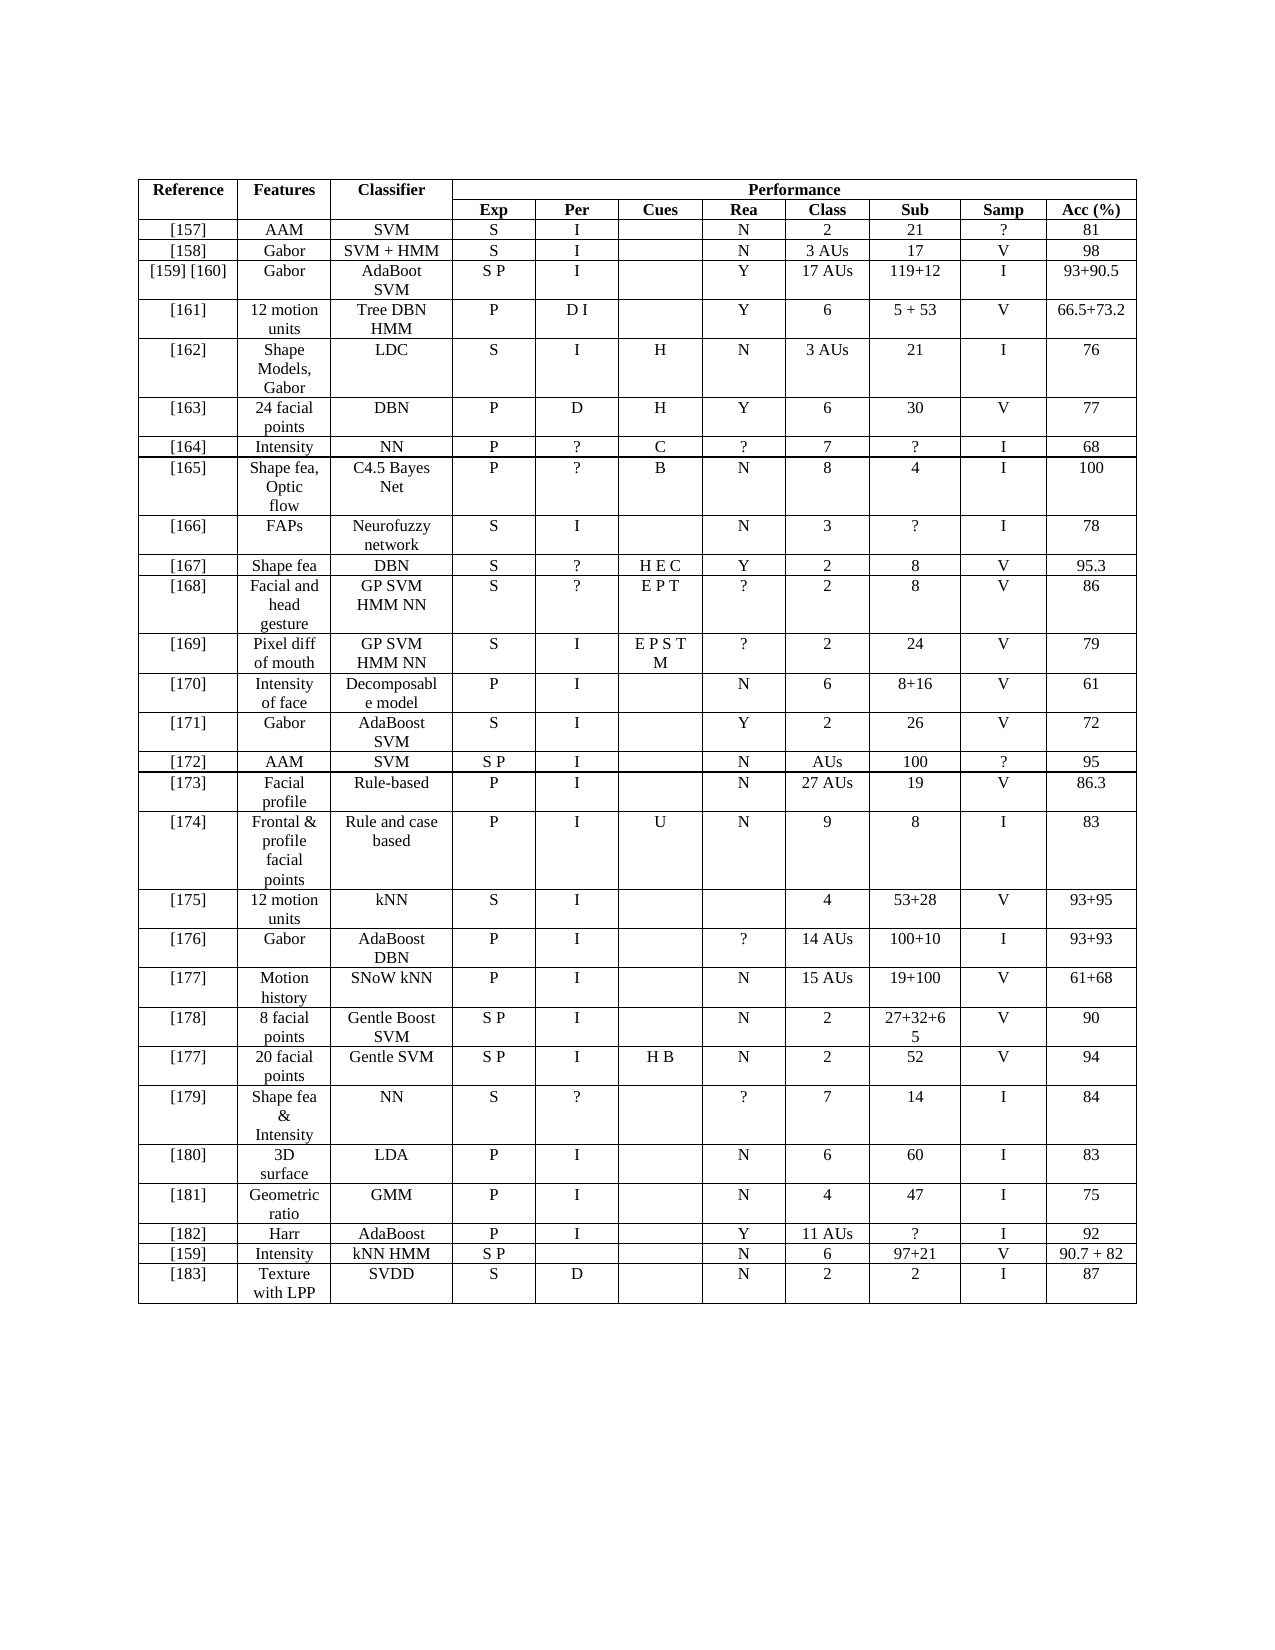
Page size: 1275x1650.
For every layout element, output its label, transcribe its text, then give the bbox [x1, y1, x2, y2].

table_cell N [703, 968, 785, 1007]
table_cell S [453, 220, 535, 239]
table_cell 12 motion units [238, 300, 330, 338]
table_cell Exp [453, 200, 535, 219]
table_cell H B [619, 1047, 702, 1085]
table_cell 26 [870, 713, 960, 751]
table_cell V [961, 890, 1046, 928]
table_cell Harr [238, 1224, 330, 1243]
table_cell Per [536, 200, 618, 219]
table_cell 15 AUs [786, 968, 869, 1007]
table_cell ? [536, 1086, 618, 1144]
table_cell V [961, 968, 1046, 1007]
table_cell I [961, 1184, 1046, 1223]
table_cell N [703, 339, 785, 397]
table_cell 86.3 [1047, 773, 1136, 811]
table_cell ? [703, 1086, 785, 1144]
table_cell ? [870, 1224, 960, 1243]
table_cell [177] [139, 1047, 237, 1085]
table_cell [181] [139, 1184, 237, 1223]
table_cell I [961, 1264, 1046, 1302]
table_cell C [619, 437, 702, 456]
table_cell D [536, 398, 618, 436]
table_cell P [453, 812, 535, 888]
table_cell 4 [786, 890, 869, 928]
table_cell S [453, 516, 535, 554]
table_cell Shape fea & Intensity [238, 1086, 330, 1144]
table_cell 6 [786, 1244, 869, 1263]
table_cell P [453, 437, 535, 456]
table_cell I [536, 812, 618, 888]
table_cell I [961, 1145, 1046, 1183]
table_cell [182] [139, 1224, 237, 1243]
table_cell NN [331, 1086, 452, 1144]
table_cell D I [536, 300, 618, 338]
table_cell N [703, 773, 785, 811]
table_cell 8 [870, 555, 960, 574]
table_cell 2 [786, 1047, 869, 1085]
table_cell 8 [870, 576, 960, 633]
table_cell V [961, 773, 1046, 811]
table_cell P [453, 773, 535, 811]
table_cell kNN HMM [331, 1244, 452, 1263]
table_cell 98 [1047, 240, 1136, 259]
table_cell [158] [139, 240, 237, 259]
table_cell V [961, 240, 1046, 259]
table_cell 75 [1047, 1184, 1136, 1223]
table_cell [619, 220, 702, 239]
table_cell 83 [1047, 1145, 1136, 1183]
table_cell 90.7 + 82 [1047, 1244, 1136, 1263]
table_cell [174] [139, 812, 237, 888]
table_cell Y [703, 713, 785, 751]
table_cell 8 facial points [238, 1008, 330, 1046]
table_cell Facial profile [238, 773, 330, 811]
table_cell I [961, 516, 1046, 554]
table_cell I [536, 1047, 618, 1085]
table_cell [161] [139, 300, 237, 338]
table_cell LDA [331, 1145, 452, 1183]
table_cell 78 [1047, 516, 1136, 554]
table_cell E P T [619, 576, 702, 633]
table_cell 100 [870, 752, 960, 771]
table_cell H [619, 339, 702, 397]
table_cell 21 [870, 220, 960, 239]
table_cell 12 motion units [238, 890, 330, 928]
table_cell [619, 1008, 702, 1046]
table_cell P [453, 458, 535, 515]
table_cell Rule and case based [331, 812, 452, 888]
table_header Features [238, 180, 330, 219]
table_cell Frontal & profile facial points [238, 812, 330, 888]
table_cell N [703, 674, 785, 712]
table_cell 27 AUs [786, 773, 869, 811]
table_cell Gabor [238, 713, 330, 751]
table_cell S [453, 713, 535, 751]
table_cell AdaBoost [331, 1224, 452, 1243]
table_cell 3D surface [238, 1145, 330, 1183]
table_cell I [536, 220, 618, 239]
table_cell [619, 1184, 702, 1223]
table_cell 8 [786, 458, 869, 515]
table_cell [159] [139, 1244, 237, 1263]
table_cell I [536, 634, 618, 672]
table_cell [164] [139, 437, 237, 456]
table_cell I [961, 261, 1046, 299]
table_cell AdaBoost DBN [331, 929, 452, 967]
table_cell Sub [870, 200, 960, 219]
table_cell [619, 300, 702, 338]
table_cell N [703, 1047, 785, 1085]
table_cell 4 [870, 458, 960, 515]
table_cell SNoW kNN [331, 968, 452, 1007]
table_cell 93+95 [1047, 890, 1136, 928]
table_cell ? [536, 437, 618, 456]
table_cell [619, 890, 702, 928]
table_cell DBN [331, 398, 452, 436]
table_cell V [961, 1047, 1046, 1085]
table_cell 119+12 [870, 261, 960, 299]
table_cell Gentle SVM [331, 1047, 452, 1085]
table_cell 7 [786, 437, 869, 456]
table_cell 19 [870, 773, 960, 811]
table_cell 72 [1047, 713, 1136, 751]
table_cell 2 [786, 220, 869, 239]
table_cell [703, 890, 785, 928]
table_cell I [536, 240, 618, 259]
table_cell 5 + 53 [870, 300, 960, 338]
table_cell Tree DBN HMM [331, 300, 452, 338]
table_cell S [453, 339, 535, 397]
table_cell Shape Models, Gabor [238, 339, 330, 397]
table_cell V [961, 576, 1046, 633]
table_cell DBN [331, 555, 452, 574]
table_cell 79 [1047, 634, 1136, 672]
table_cell 52 [870, 1047, 960, 1085]
table_cell [163] [139, 398, 237, 436]
table_cell 95.3 [1047, 555, 1136, 574]
table_cell 2 [786, 713, 869, 751]
table_cell 24 [870, 634, 960, 672]
table_cell [173] [139, 773, 237, 811]
table_cell Gabor [238, 261, 330, 299]
table_cell 2 [786, 634, 869, 672]
table_cell 14 [870, 1086, 960, 1144]
table_cell [171] [139, 713, 237, 751]
table_cell V [961, 1244, 1046, 1263]
table_cell 17 AUs [786, 261, 869, 299]
table_cell AAM [238, 752, 330, 771]
table_cell 20 facial points [238, 1047, 330, 1085]
table_cell P [453, 1184, 535, 1223]
table_cell [619, 713, 702, 751]
table_cell [180] [139, 1145, 237, 1183]
table_cell 66.5+73.2 [1047, 300, 1136, 338]
table_cell 68 [1047, 437, 1136, 456]
table_cell 100 [1047, 458, 1136, 515]
table_cell [179] [139, 1086, 237, 1144]
table_cell Motion history [238, 968, 330, 1007]
table_cell [172] [139, 752, 237, 771]
table_cell [166] [139, 516, 237, 554]
table_cell [169] [139, 634, 237, 672]
table_cell [178] [139, 1008, 237, 1046]
table_cell AAM [238, 220, 330, 239]
table_cell Gabor [238, 240, 330, 259]
table_cell 83 [1047, 812, 1136, 888]
table_cell Texture with LPP [238, 1264, 330, 1302]
table_cell ? [870, 437, 960, 456]
table_cell 81 [1047, 220, 1136, 239]
table_cell Geometric ratio [238, 1184, 330, 1223]
table_cell [177] [139, 968, 237, 1007]
table_cell ? [870, 516, 960, 554]
table_cell V [961, 398, 1046, 436]
table_cell 2 [786, 555, 869, 574]
table_cell Y [703, 261, 785, 299]
table_cell [175] [139, 890, 237, 928]
table_cell 87 [1047, 1264, 1136, 1302]
table_cell [165] [139, 458, 237, 515]
table_cell N [703, 1244, 785, 1263]
table_cell I [536, 1145, 618, 1183]
table_cell [157] [139, 220, 237, 239]
table_cell AdaBoot SVM [331, 261, 452, 299]
table_cell [619, 1264, 702, 1302]
table_cell I [961, 1224, 1046, 1243]
table_header Classifier [331, 180, 452, 219]
table_cell 3 AUs [786, 339, 869, 397]
table_cell SVM [331, 752, 452, 771]
table_cell E P S T M [619, 634, 702, 672]
table_cell I [536, 752, 618, 771]
table_cell 100+10 [870, 929, 960, 967]
table_cell Samp [961, 200, 1046, 219]
table_cell 2 [786, 576, 869, 633]
table_cell 6 [786, 674, 869, 712]
table_cell I [536, 713, 618, 751]
table_cell 86 [1047, 576, 1136, 633]
table_cell S P [453, 752, 535, 771]
table_cell 6 [786, 1145, 869, 1183]
table_cell V [961, 634, 1046, 672]
table_cell 93+93 [1047, 929, 1136, 967]
table_cell Y [703, 398, 785, 436]
table_cell [619, 1086, 702, 1144]
table_cell Intensity of face [238, 674, 330, 712]
table_cell ? [536, 576, 618, 633]
table_cell P [453, 968, 535, 1007]
table_cell 9 [786, 812, 869, 888]
table_cell Pixel diff of mouth [238, 634, 330, 672]
table_cell 60 [870, 1145, 960, 1183]
table_cell Neurofuzzy network [331, 516, 452, 554]
table_cell S [453, 1086, 535, 1144]
table_cell 6 [786, 300, 869, 338]
table_cell [619, 240, 702, 259]
table_cell FAPs [238, 516, 330, 554]
table_cell S P [453, 261, 535, 299]
table_cell SVM + HMM [331, 240, 452, 259]
table_cell ? [703, 634, 785, 672]
table_cell I [536, 1184, 618, 1223]
table_cell 2 [786, 1008, 869, 1046]
table_cell [619, 674, 702, 712]
table_cell I [536, 1008, 618, 1046]
table_cell 24 facial points [238, 398, 330, 436]
table_cell Cues [619, 200, 702, 219]
table_cell P [453, 674, 535, 712]
table_cell Decomposable model [331, 674, 452, 712]
table_cell 14 AUs [786, 929, 869, 967]
table_cell GMM [331, 1184, 452, 1223]
table_cell 3 [786, 516, 869, 554]
table_cell Shape fea, Optic flow [238, 458, 330, 515]
table_cell [619, 516, 702, 554]
table_cell S [453, 1264, 535, 1302]
table_cell I [536, 890, 618, 928]
table_cell 2 [870, 1264, 960, 1302]
table_cell I [536, 516, 618, 554]
table_cell N [703, 220, 785, 239]
table_cell [619, 261, 702, 299]
table_cell S [453, 890, 535, 928]
table_cell 97+21 [870, 1244, 960, 1263]
table_cell 17 [870, 240, 960, 259]
table_cell Y [703, 555, 785, 574]
table_cell SVM [331, 220, 452, 239]
table_cell 2 [786, 1264, 869, 1302]
table_cell 11 AUs [786, 1224, 869, 1243]
table_cell [619, 773, 702, 811]
table_cell Intensity [238, 437, 330, 456]
table_cell [619, 1244, 702, 1263]
table_cell kNN [331, 890, 452, 928]
table_cell S P [453, 1008, 535, 1046]
table_cell V [961, 713, 1046, 751]
table_cell N [703, 1008, 785, 1046]
table_cell I [961, 929, 1046, 967]
table_cell ? [703, 437, 785, 456]
table_cell C4.5 Bayes Net [331, 458, 452, 515]
table_cell 94 [1047, 1047, 1136, 1085]
table_cell Y [703, 300, 785, 338]
table_cell 93+90.5 [1047, 261, 1136, 299]
table_cell N [703, 1264, 785, 1302]
table_cell I [536, 339, 618, 397]
table_cell [170] [139, 674, 237, 712]
table_cell Shape fea [238, 555, 330, 574]
table_cell [162] [139, 339, 237, 397]
table_cell S [453, 555, 535, 574]
table_cell V [961, 555, 1046, 574]
table_cell [183] [139, 1264, 237, 1302]
table_cell [167] [139, 555, 237, 574]
table_cell I [961, 812, 1046, 888]
table_cell [536, 1244, 618, 1263]
table_cell ? [536, 555, 618, 574]
table_cell 77 [1047, 398, 1136, 436]
table_cell Y [703, 1224, 785, 1243]
table_cell S P [453, 1244, 535, 1263]
table_cell V [961, 300, 1046, 338]
table_cell Rule-based [331, 773, 452, 811]
table_cell 19+100 [870, 968, 960, 1007]
table_cell I [961, 1086, 1046, 1144]
table_cell 30 [870, 398, 960, 436]
table_cell 6 [786, 398, 869, 436]
table_cell P [453, 300, 535, 338]
table_cell H [619, 398, 702, 436]
table_cell 92 [1047, 1224, 1136, 1243]
table_cell [176] [139, 929, 237, 967]
table_cell 90 [1047, 1008, 1136, 1046]
table_cell Facial and head gesture [238, 576, 330, 633]
table_cell [168] [139, 576, 237, 633]
table_cell S [453, 576, 535, 633]
table_cell Gentle Boost SVM [331, 1008, 452, 1046]
table_cell 8 [870, 812, 960, 888]
table_cell Intensity [238, 1244, 330, 1263]
table_cell D [536, 1264, 618, 1302]
table_cell 8+16 [870, 674, 960, 712]
table_cell Gabor [238, 929, 330, 967]
table_cell Acc (%) [1047, 200, 1136, 219]
table_cell [619, 1224, 702, 1243]
table_cell 61+68 [1047, 968, 1136, 1007]
table_cell I [536, 773, 618, 811]
table_cell N [703, 516, 785, 554]
table_cell B [619, 458, 702, 515]
table_cell 95 [1047, 752, 1136, 771]
table_cell GP SVM HMM NN [331, 634, 452, 672]
table_cell ? [961, 752, 1046, 771]
table_cell 4 [786, 1184, 869, 1223]
table_cell 27+32+65 [870, 1008, 960, 1046]
table_cell AdaBoost SVM [331, 713, 452, 751]
table_cell P [453, 1145, 535, 1183]
table_cell AUs [786, 752, 869, 771]
table_cell 21 [870, 339, 960, 397]
table_cell 7 [786, 1086, 869, 1144]
table_cell U [619, 812, 702, 888]
table_cell I [961, 458, 1046, 515]
table_cell GP SVM HMM NN [331, 576, 452, 633]
table_cell I [536, 261, 618, 299]
table_cell [619, 752, 702, 771]
table_cell 76 [1047, 339, 1136, 397]
table_cell [619, 968, 702, 1007]
table_cell 3 AUs [786, 240, 869, 259]
table_cell [159] [160] [139, 261, 237, 299]
table_cell I [536, 968, 618, 1007]
table_cell N [703, 752, 785, 771]
table_cell N [703, 240, 785, 259]
table_cell P [453, 1224, 535, 1243]
table_header Reference [139, 180, 237, 219]
table_cell 61 [1047, 674, 1136, 712]
table_cell S [453, 634, 535, 672]
table_cell SVDD [331, 1264, 452, 1302]
table_cell N [703, 812, 785, 888]
table_cell [619, 1145, 702, 1183]
table_cell Rea [703, 200, 785, 219]
table_cell N [703, 1145, 785, 1183]
table_cell I [536, 929, 618, 967]
table_cell 53+28 [870, 890, 960, 928]
table_header Performance [453, 180, 1136, 199]
table_cell [619, 929, 702, 967]
table_cell P [453, 929, 535, 967]
table_cell ? [961, 220, 1046, 239]
table_cell I [536, 674, 618, 712]
table_cell Class [786, 200, 869, 219]
table_cell H E C [619, 555, 702, 574]
table_cell V [961, 1008, 1046, 1046]
table_cell LDC [331, 339, 452, 397]
table_cell N [703, 458, 785, 515]
table_cell I [536, 1224, 618, 1243]
table_cell 84 [1047, 1086, 1136, 1144]
table_cell N [703, 1184, 785, 1223]
table_cell S P [453, 1047, 535, 1085]
table_cell ? [536, 458, 618, 515]
table_cell NN [331, 437, 452, 456]
table_cell 47 [870, 1184, 960, 1223]
table_cell I [961, 339, 1046, 397]
table_cell ? [703, 929, 785, 967]
table_cell I [961, 437, 1046, 456]
table_cell S [453, 240, 535, 259]
table_cell P [453, 398, 535, 436]
table_cell ? [703, 576, 785, 633]
table_cell V [961, 674, 1046, 712]
